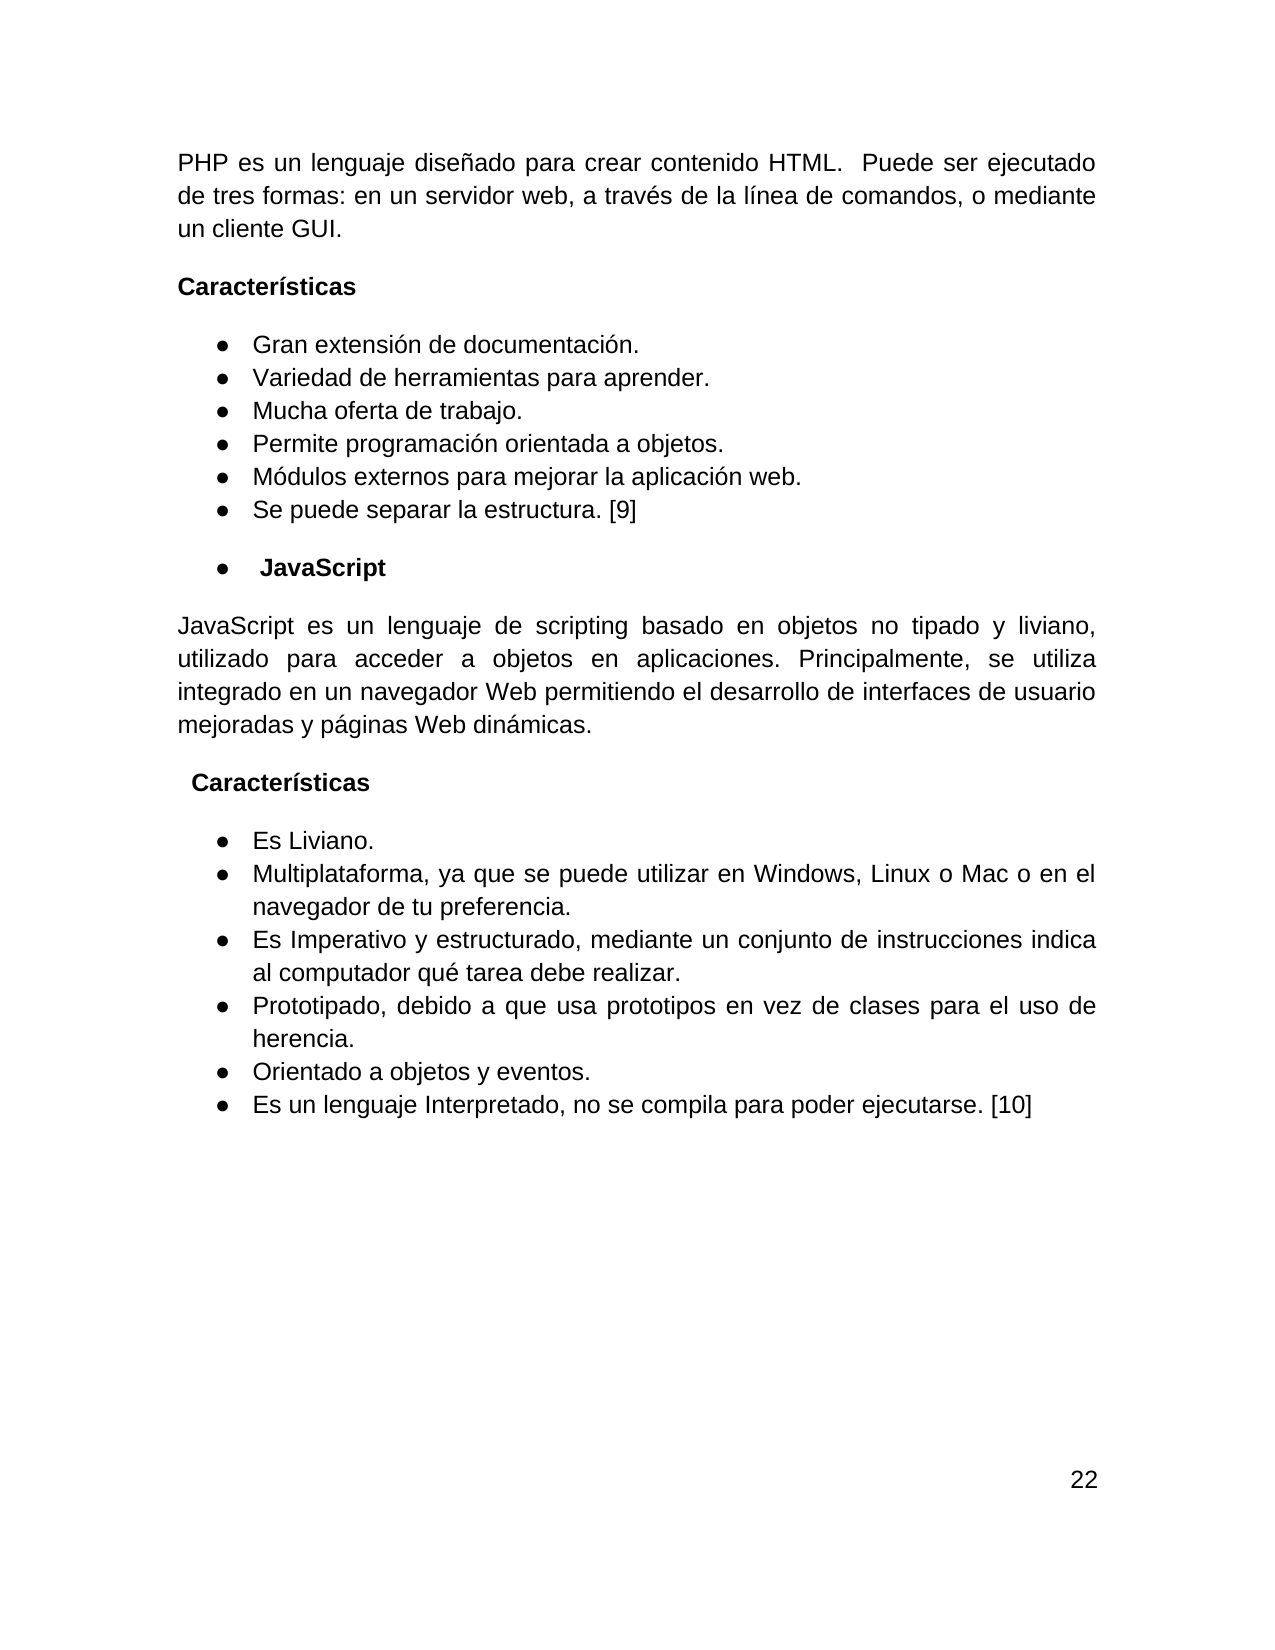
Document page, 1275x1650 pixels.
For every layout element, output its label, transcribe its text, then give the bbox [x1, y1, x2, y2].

list Prototipado, debido a que usa prototipos en vez de clases para el uso de herencia. [215, 991, 1098, 1053]
list Permite programación orientada a objetos. [215, 429, 1098, 457]
list Módulos externos para mejorar la aplicación web. [215, 462, 1098, 491]
list Es Imperativo y estructurado, mediante un conjunto de instrucciones indica al computador qué tarea debe realizar. [215, 925, 1098, 987]
list Es un lenguaje Interpretado, no se compila para poder ejecutarse. [10] [215, 1090, 1098, 1119]
list Mucha oferta de trabajo. [215, 396, 1098, 424]
list Multiplataforma, ya que se puede utilizar en Windows, Linux o Mac o en el navegador de tu preferencia. [215, 859, 1098, 921]
text JavaScript es un lenguaje de scripting basado en objetos no tipado y liviano, utilizado para acceder a objetos en aplicaciones. Principalmente, se utiliza integrado en un navegador Web permitiendo el desarrollo de interfaces de usuario mejoradas y páginas Web dinámicas. [177, 611, 1098, 739]
list Gran extensión de documentación. [215, 330, 1098, 358]
text Características [177, 768, 1098, 797]
list Se puede separar la estructura. [9] [215, 495, 1098, 523]
list JavaScript [215, 553, 1098, 582]
text Características [177, 272, 1098, 300]
text PHP es un lenguaje diseñado para crear contenido HTML. Puede ser ejecutado de tres formas: en un servidor web, a través de la línea de comandos, o mediante un cliente GUI. [177, 148, 1098, 242]
list Variedad de herramientas para aprender. [215, 363, 1098, 391]
list Orientado a objetos y eventos. [215, 1057, 1098, 1086]
list Es Liviano. [215, 826, 1098, 855]
